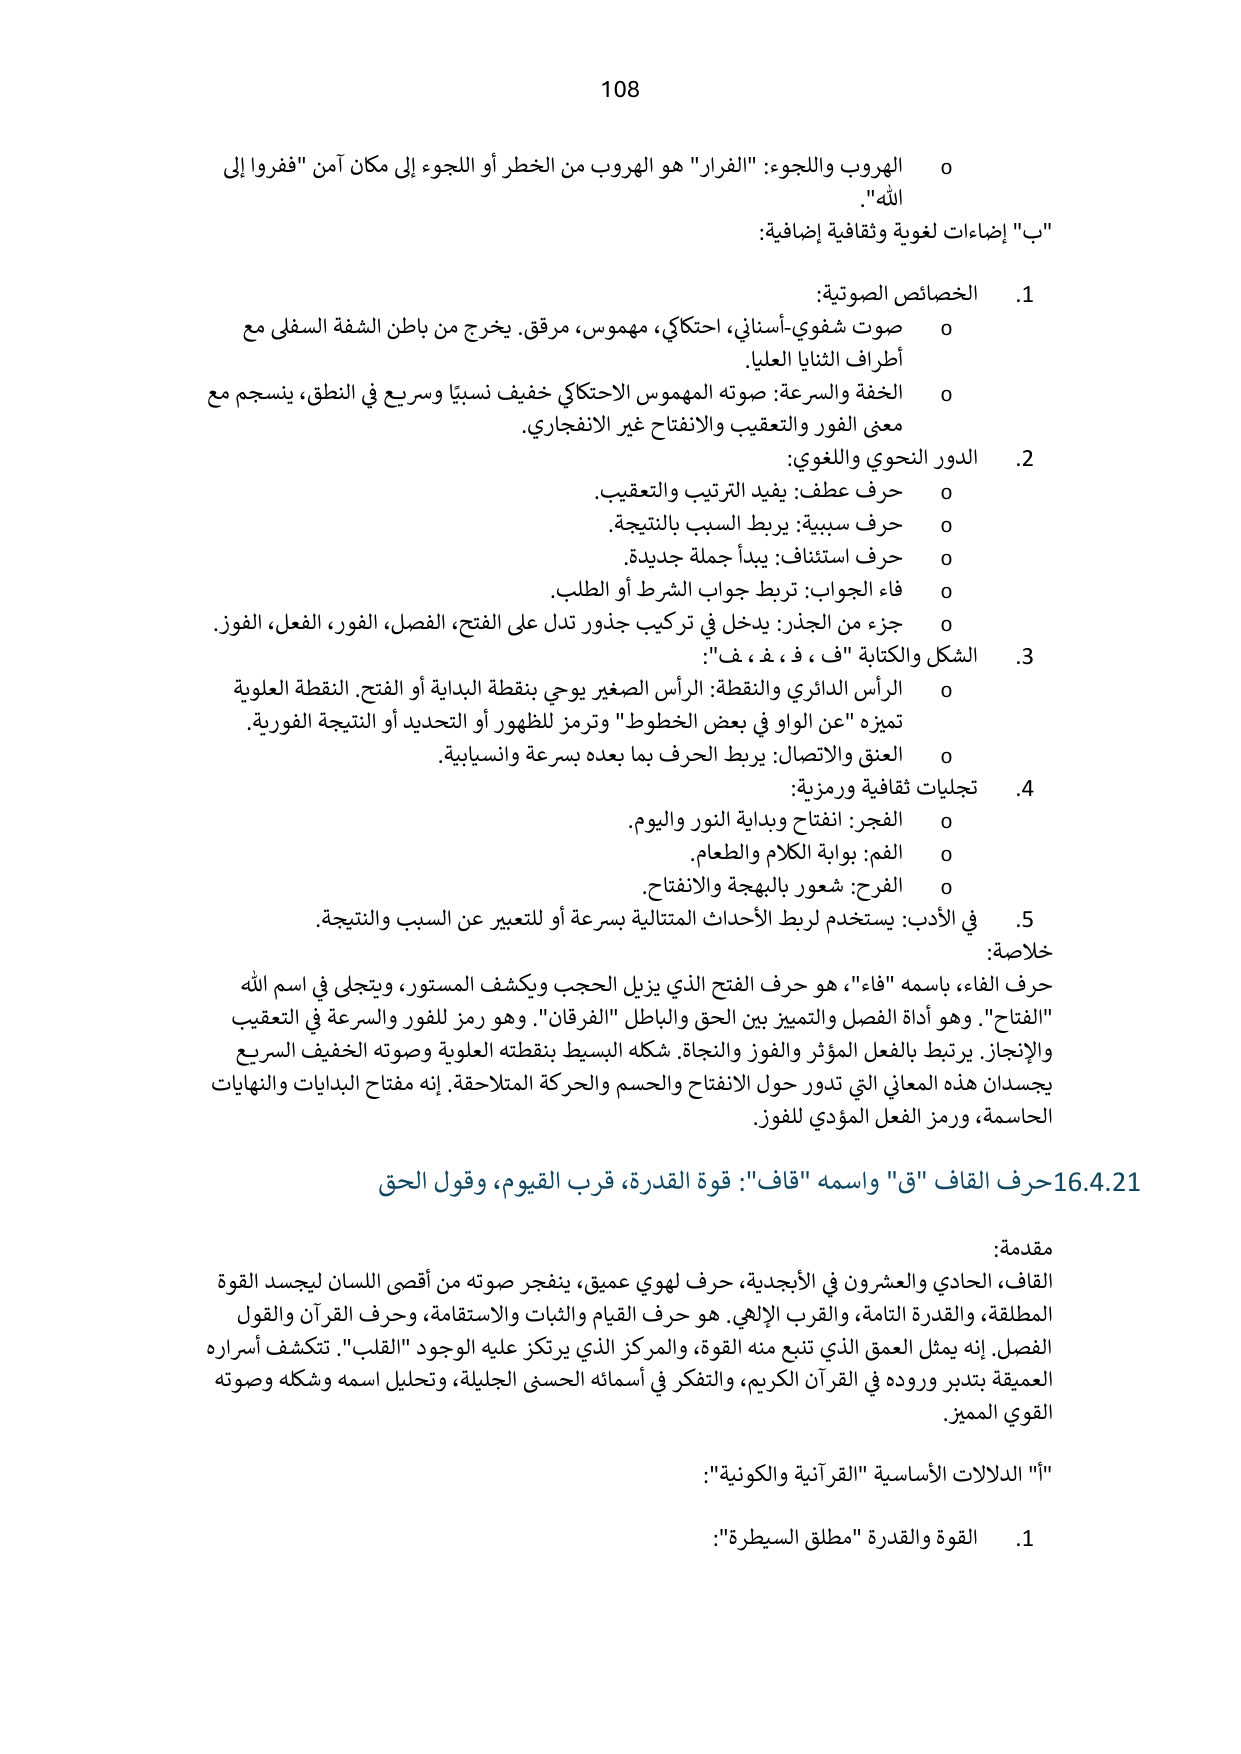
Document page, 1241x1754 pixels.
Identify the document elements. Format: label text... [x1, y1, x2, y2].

list حرف سببية: يربط السبب بالنتيجة. [187, 508, 940, 539]
text مقدمة: القاف، الحادي والعشرون في الأبجدية، حرف لهوي عميق، ينفجر صوته من أقصى اللسان ليجسد القوة المطلقة، والقدرة التامة، والقرب الإلهي. هو حرف القيام والثبات والاستقامة، وحرف القرآن والقول الفصل. إنه يمثل العمق الذي تنبع منه القوة، والمركز الذي يرتكز عليه الوجود "القلب". تتكشف أسراره العميقة بتدبر وروده في القرآن الكريم، والتفكر في أسمائه الحسنى الجليلة، وتحليل اسمه وشكله وصوته القوي المميز. [187, 1233, 1053, 1428]
list القوة والقدرة "مطلق السيطرة": [187, 1522, 1015, 1552]
list الهروب واللجوء: "الفرار" هو الهروب من الخطر أو اللجوء إلى مكان آمن "ففروا إلى الله". [187, 150, 940, 213]
list الفرح: شعور بالبهجة والانفتاح. [187, 870, 940, 901]
text خلاصة: حرف الفاء، باسمه "فاء"، هو حرف الفتح الذي يزيل الحجب ويكشف المستور، ويتجلى في اسم الله "الفتاح". وهو أداة الفصل والتمييز بين الحق والباطل "الفرقان". وهو رمز للفور والسرعة في التعقيب والإنجاز. يرتبط بالفعل المؤثر والفوز والنجاة. شكله البسيط بنقطته العلوية وصوته الخفيف السريع يجسدان هذه المعاني التي تدور حول الانفتاح والحسم والحركة المتلاحقة. إنه مفتاح البدايات والنهايات الحاسمة، ورمز الفعل المؤدي للفوز. [187, 936, 1053, 1131]
list الخصائص الصوتية: [187, 278, 1015, 308]
list الشكل والكتابة "ف ، فـ ، ـفـ ، ـف": [187, 640, 1015, 671]
list الخفة والسرعة: صوته المهموس الاحتكاكي خفيف نسبيًا وسريع في النطق، ينسجم مع معنى الفور والتعقيب والانفتاح غير الانفجاري. [187, 377, 940, 440]
list الفم: بوابة الكلام والطعام. [187, 837, 940, 868]
list الرأس الدائري والنقطة: الرأس الصغير يوحي بنقطة البداية أو الفتح. النقطة العلوية تميزه "عن الواو في بعض الخطوط" وترمز للظهور أو التحديد أو النتيجة الفورية. [187, 673, 940, 736]
list الدور النحوي واللغوي: [187, 442, 1015, 473]
list العنق والاتصال: يربط الحرف بما بعده بسرعة وانسيابية. [187, 739, 940, 769]
list فاء الجواب: تربط جواب الشرط أو الطلب. [187, 574, 940, 605]
subtitle حرف القاف "ق" واسمه "قاف": قوة القدرة، قرب القيوم، وقول الحق [187, 1163, 1053, 1198]
text "أ" الدلالات الأساسية "القرآنية والكونية": [187, 1460, 1053, 1490]
list حرف عطف: يفيد الترتيب والتعقيب. [187, 475, 940, 506]
list الفجر: انفتاح وبداية النور واليوم. [187, 804, 940, 835]
list حرف استئناف: يبدأ جملة جديدة. [187, 541, 940, 572]
list في الأدب: يستخدم لربط الأحداث المتتالية بسرعة أو للتعبير عن السبب والنتيجة. [187, 903, 1015, 934]
list جزء من الجذر: يدخل في تركيب جذور تدل على الفتح، الفصل، الفور، الفعل، الفوز. [187, 607, 940, 638]
text "ب" إضاءات لغوية وثقافية إضافية: [187, 216, 1053, 246]
list تجليات ثقافية ورمزية: [187, 772, 1015, 802]
list صوت شفوي-أسناني، احتكاكي، مهموس، مرقق. يخرج من باطن الشفة السفلى مع أطراف الثنايا العليا. [187, 311, 940, 374]
